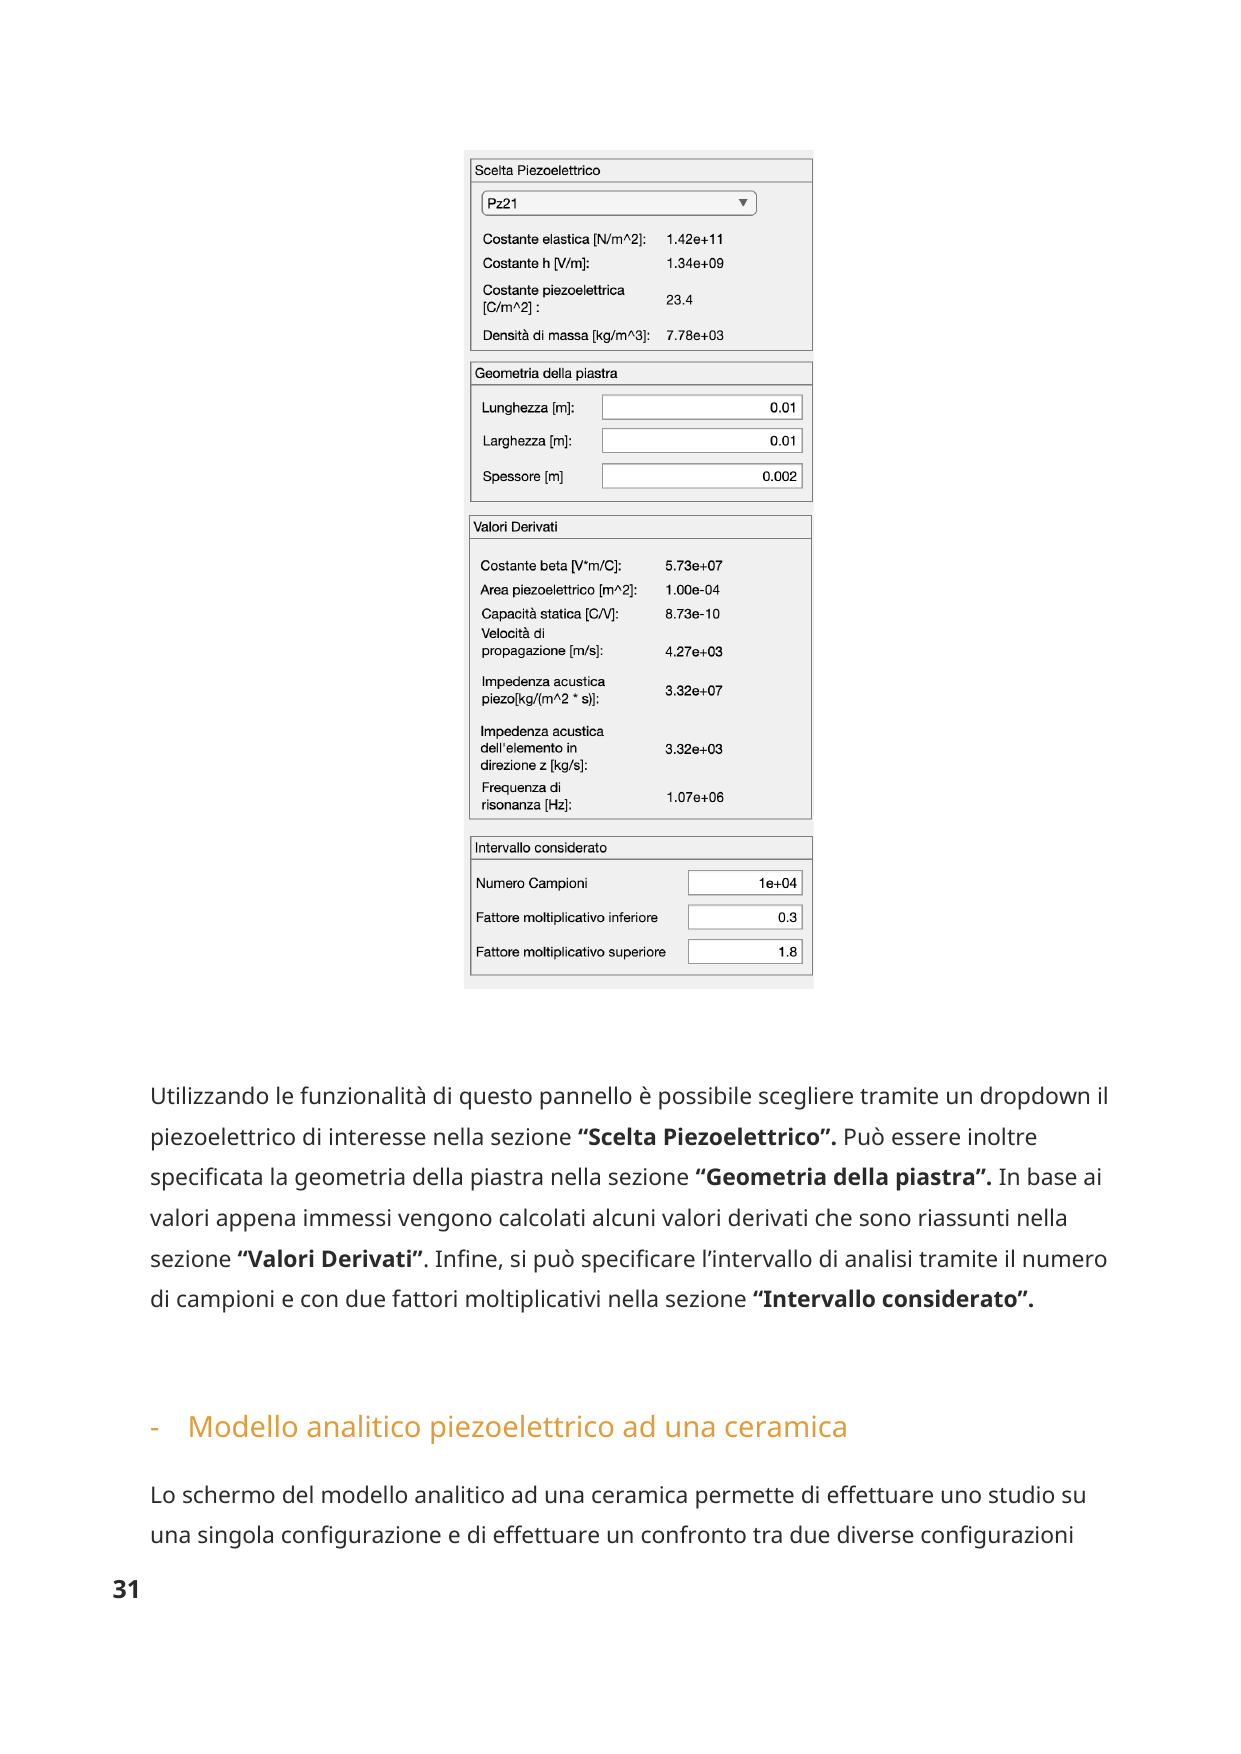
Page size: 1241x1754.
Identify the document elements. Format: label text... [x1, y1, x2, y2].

list Modello analitico piezoelettrico ad una ceramica [150, 1406, 1128, 1446]
text Utilizzando le funzionalità di questo pannello è possibile scegliere tramite un dropdown il piezoelettrico di interesse nella sezione “Scelta Piezoelettrico”. Può essere inoltre specificata la geometria della piastra nella sezione “Geometria della piastra”. In base ai valori appena immessi vengono calcolati alcuni valori derivati che sono riassunti nella sezione “Valori Derivati”. Infine, si può specificare l’intervallo di analisi tramite il numero di campioni e con due fattori moltiplicativi nella sezione “Intervallo considerato”. [150, 1080, 1128, 1314]
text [150, 1478, 1128, 1550]
picture [463, 150, 814, 989]
